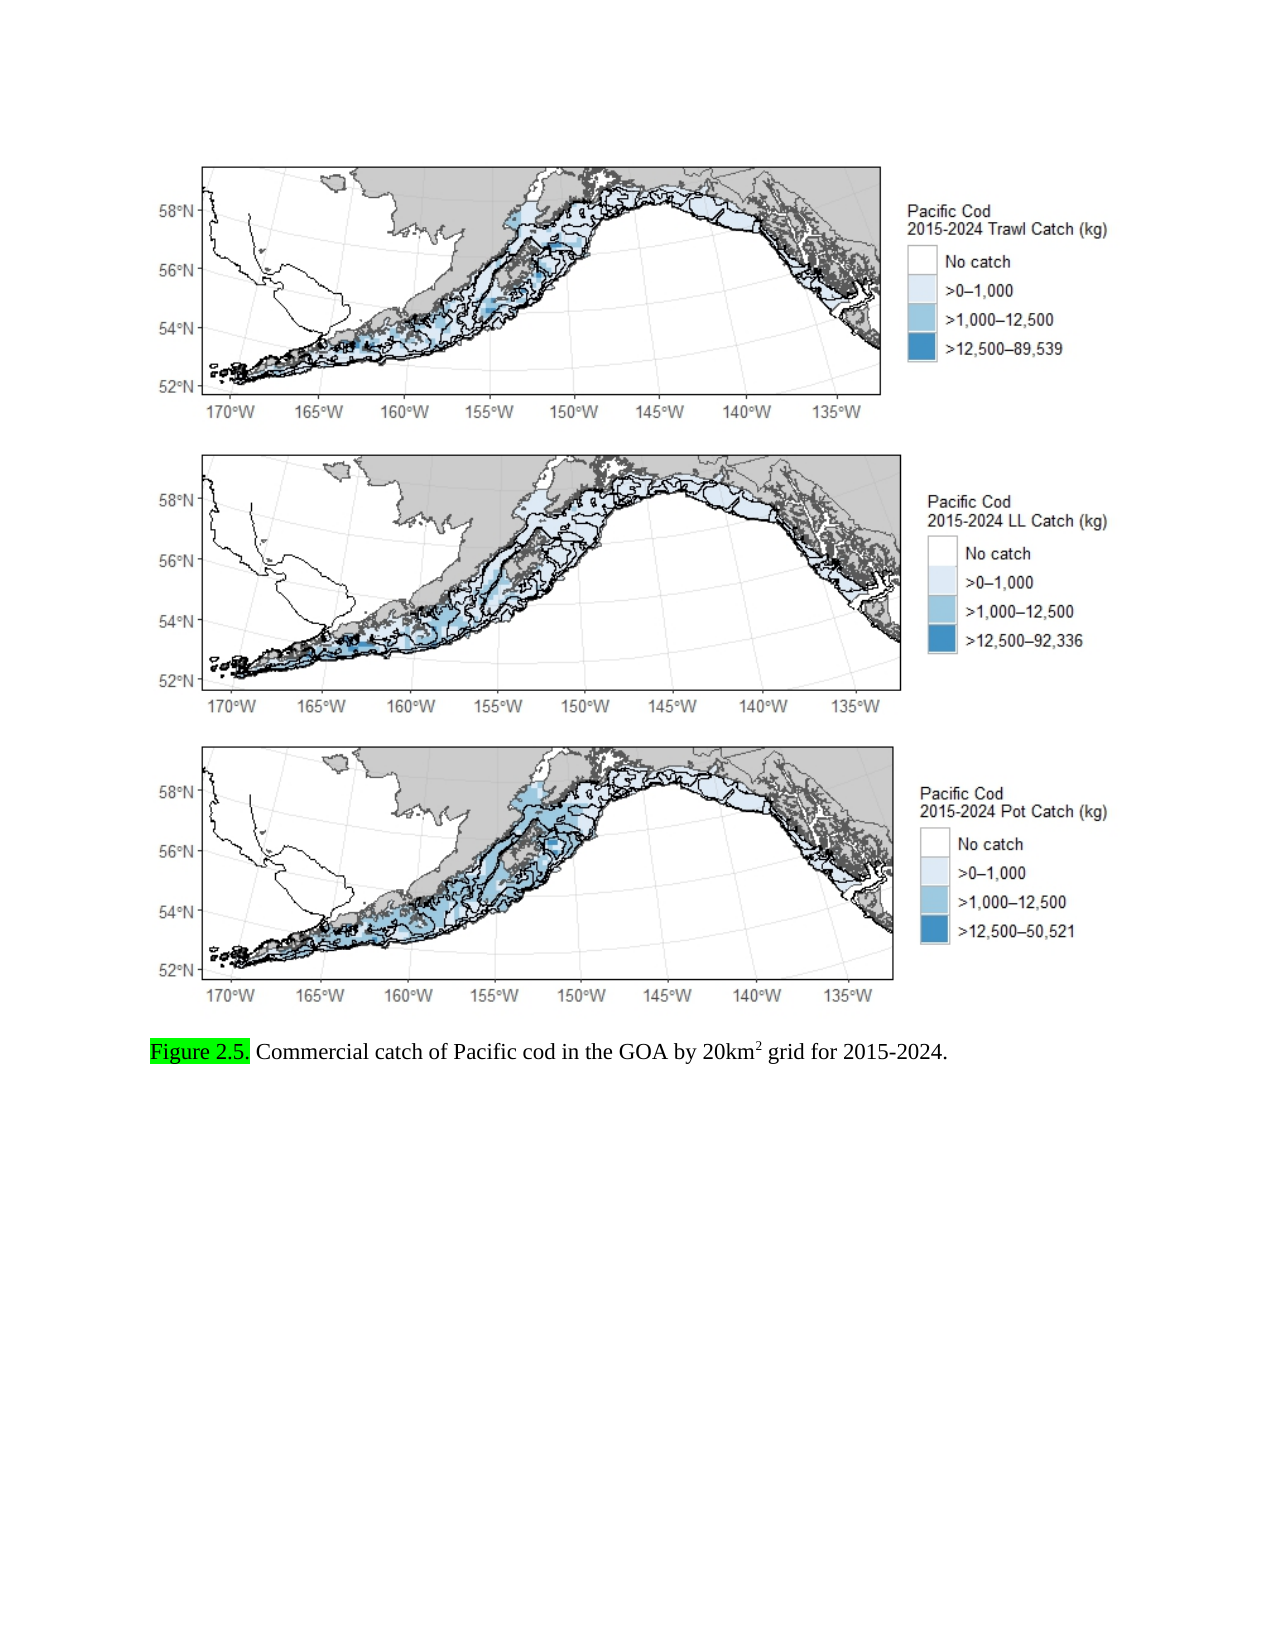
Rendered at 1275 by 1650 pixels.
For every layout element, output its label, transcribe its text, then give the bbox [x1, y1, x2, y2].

picture [150, 150, 1125, 1022]
subtitle Figure 2.5. Commercial catch of Pacific cod in the GOA by 20km2 grid for 2015-2024. [250, 1038, 1125, 1064]
